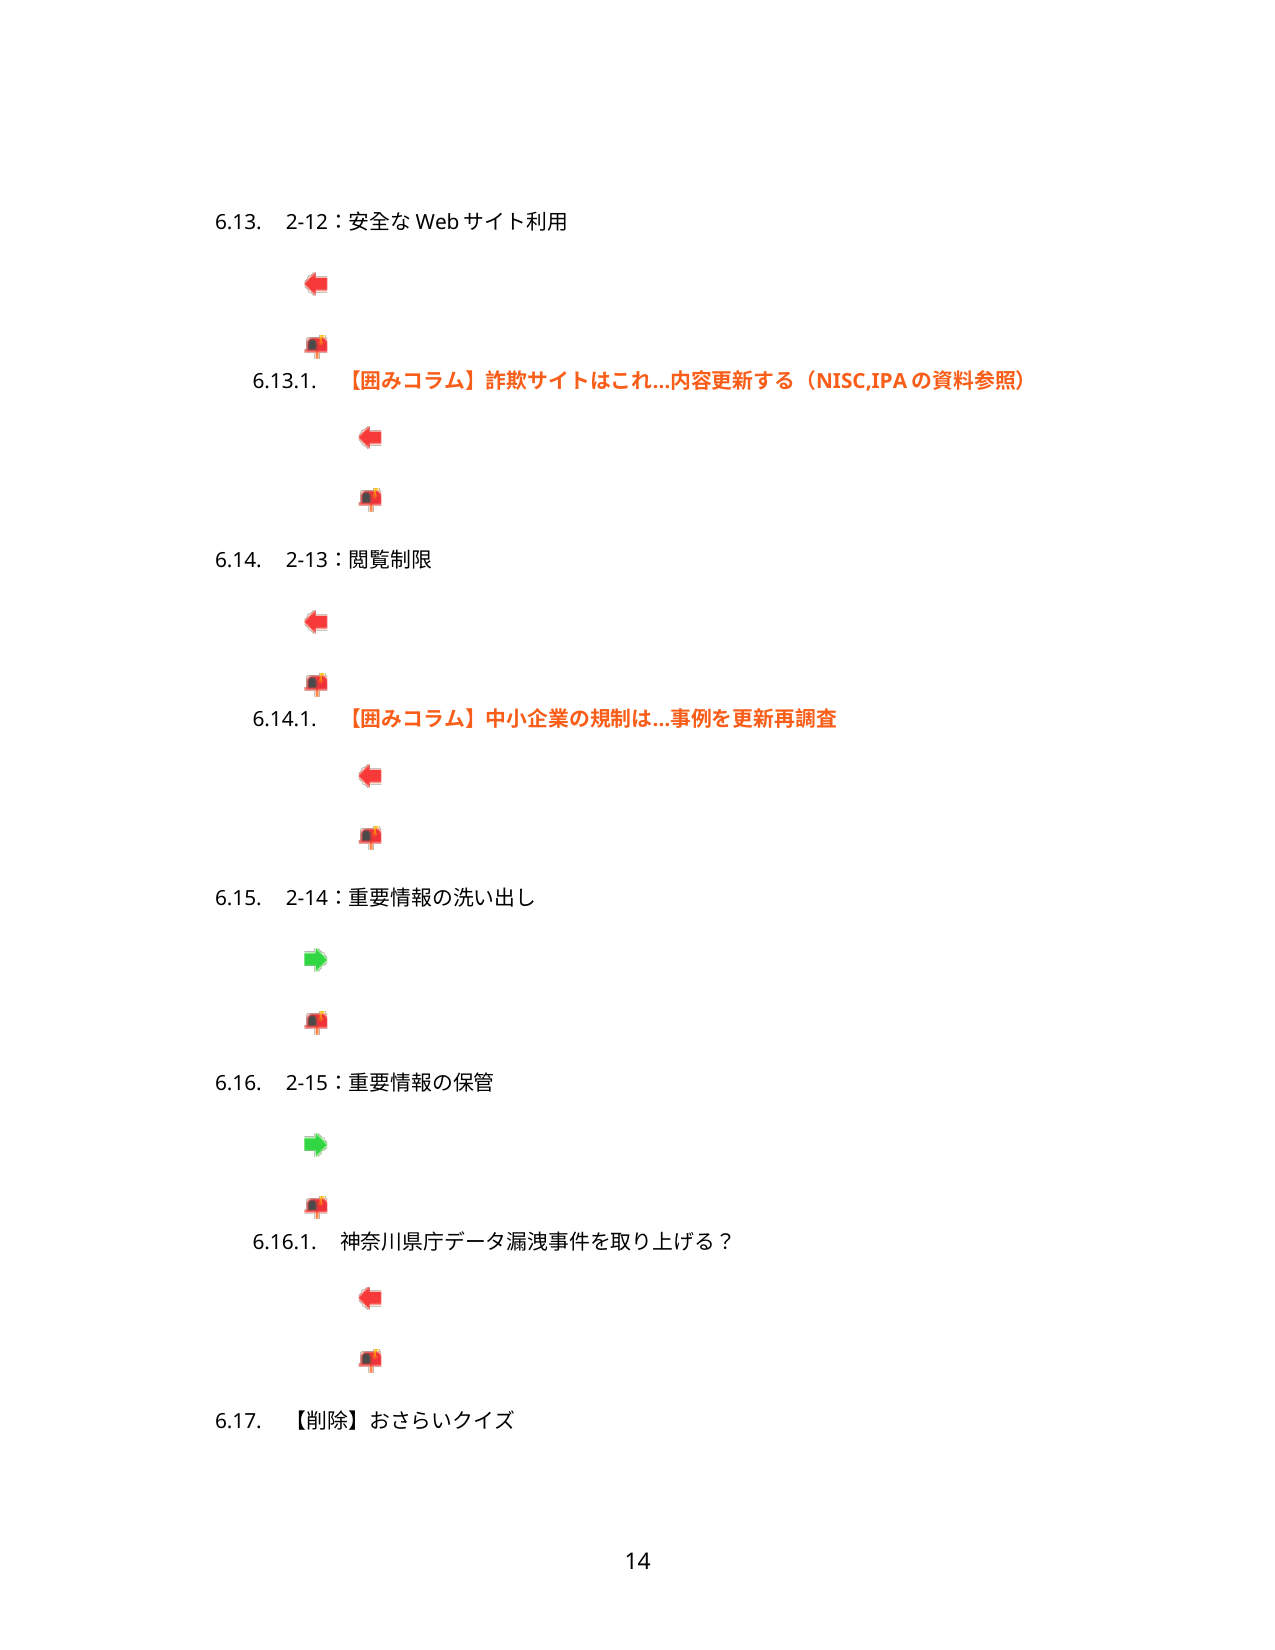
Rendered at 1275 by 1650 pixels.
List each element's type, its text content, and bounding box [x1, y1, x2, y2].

picture [304, 335, 328, 359]
picture [304, 272, 328, 296]
list 神奈川県庁データ漏洩事件を取り上げる？ [252, 1227, 1098, 1256]
picture [358, 826, 382, 850]
picture [358, 764, 382, 788]
list 2-13：閲覧制限 [215, 545, 1098, 573]
picture [304, 673, 328, 697]
picture [304, 610, 328, 634]
picture [304, 1196, 328, 1219]
list 【囲みコラム】詐欺サイトはこれ…内容更新する（NISC,IPAの資料参照） [252, 366, 1098, 395]
picture [304, 948, 328, 972]
picture [358, 1287, 382, 1310]
picture [358, 426, 382, 449]
picture [358, 488, 382, 512]
list 【囲みコラム】中小企業の規制は…事例を更新再調査 [252, 704, 1098, 733]
list 2-12：安全なWebサイト利用 [215, 207, 1098, 235]
list 2-15：重要情報の保管 [215, 1068, 1098, 1096]
picture [304, 1133, 328, 1157]
picture [358, 1349, 382, 1373]
list 【削除】おさらいクイズ [215, 1406, 1098, 1434]
list 2-14：重要情報の洗い出し [215, 883, 1098, 911]
picture [304, 1011, 328, 1035]
